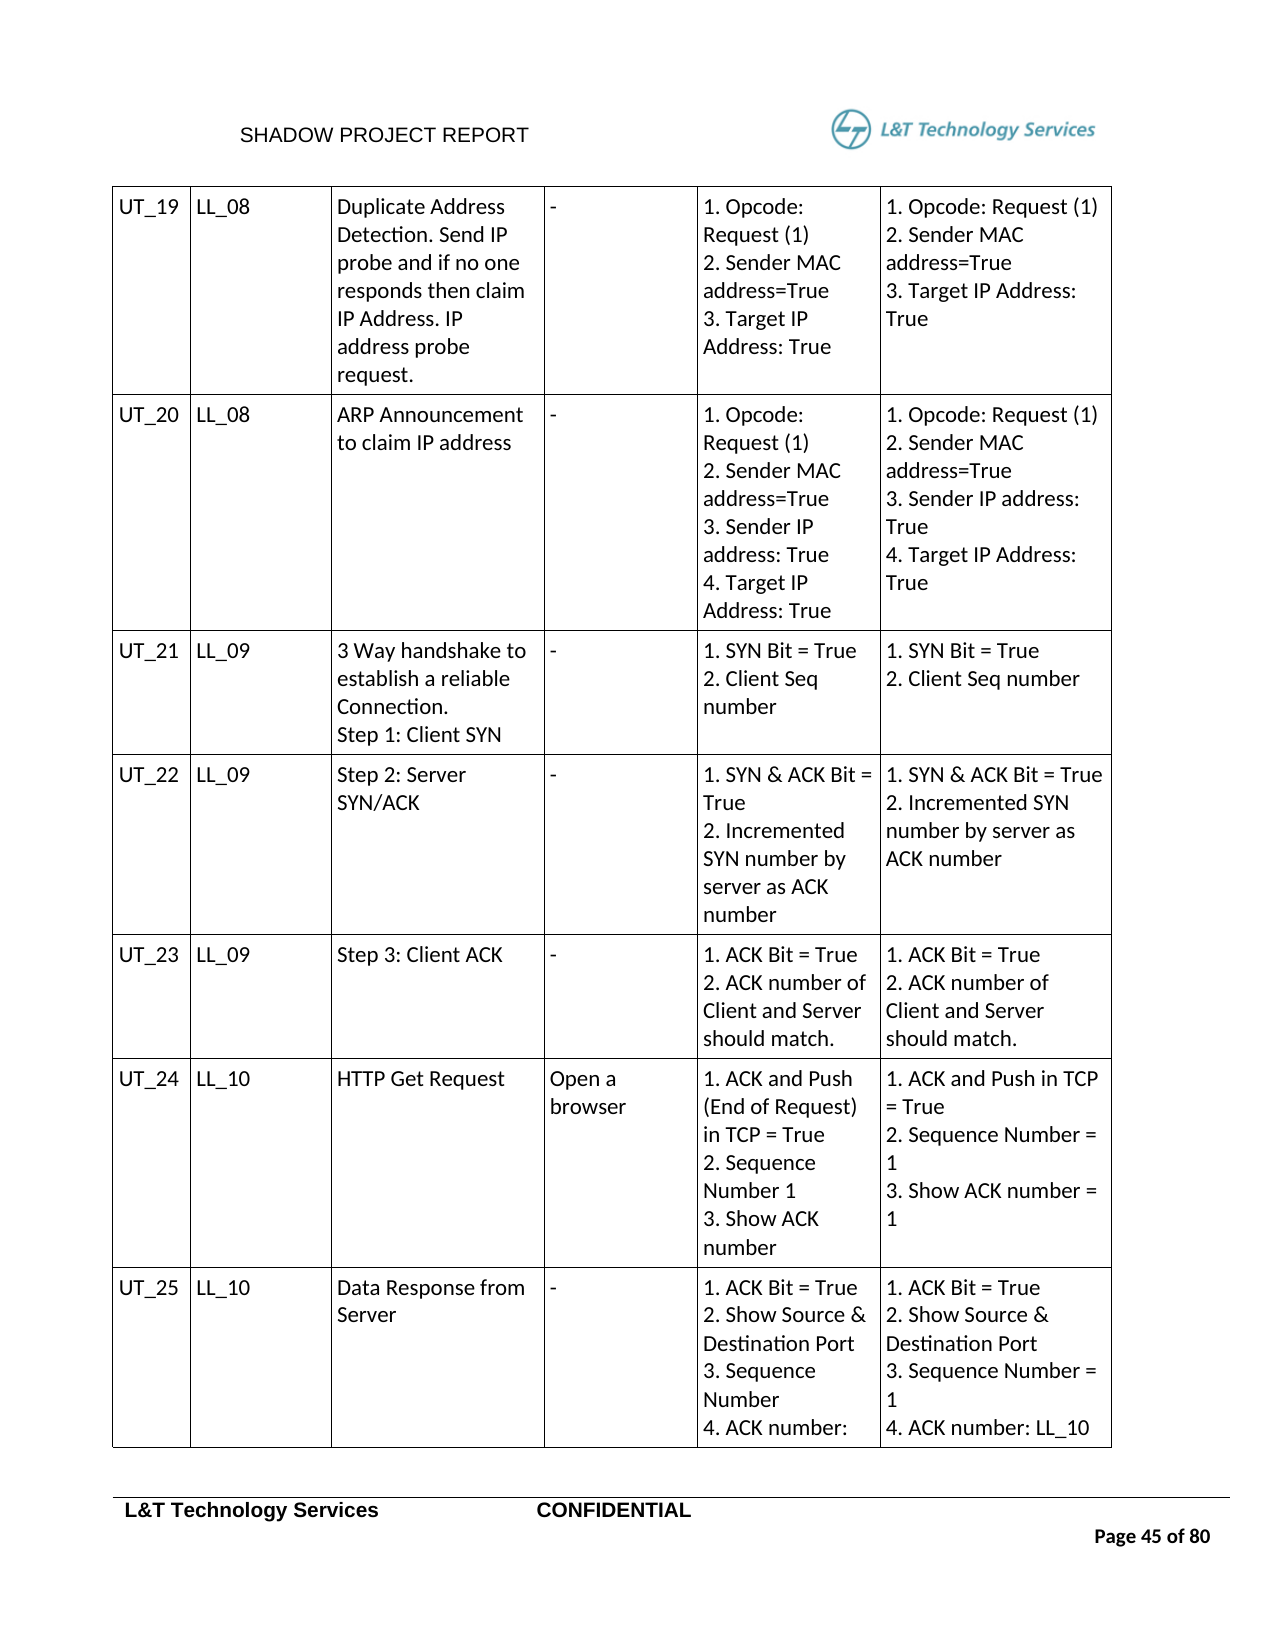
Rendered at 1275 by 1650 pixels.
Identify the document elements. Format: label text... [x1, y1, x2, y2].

table_cell 1. SYN & ACK Bit = True 2. Incremented SYN number by server as ACK number [698, 755, 880, 934]
table_cell HTTP Get Request [332, 1059, 544, 1266]
table_cell - [545, 935, 697, 1058]
table_cell UT_19 [113, 187, 190, 394]
table_cell 1. Opcode: Request (1) 2. Sender MAC address=True 3. Target IP Address: True [698, 187, 880, 394]
table_cell Step 2: Server SYN/ACK [332, 755, 544, 934]
table_cell 1. ACK Bit = True 2. Show Source & Destination Port 3. Sequence Number 4. ACK number: LL_10 Next Seq number [698, 1268, 880, 1446]
table_cell 1. Opcode: Request (1) 2. Sender MAC address=True 3. Sender IP address: True 4. Target IP Address: True [698, 395, 880, 630]
table_cell UT_24 [113, 1059, 190, 1266]
table_cell 1. SYN & ACK Bit = True 2. Incremented SYN number by server as ACK number [881, 755, 1111, 934]
picture [829, 98, 1097, 162]
table_cell UT_20 [113, 395, 190, 630]
table_cell 1. SYN Bit = True 2. Client Seq number [698, 631, 880, 754]
table_cell LL_10 [191, 1059, 331, 1266]
table_cell 1. ACK and Push (End of Request) in TCP = True 2. Sequence Number 1 3. Show ACK number [698, 1059, 880, 1266]
table_cell LL_08 [191, 395, 331, 630]
table_cell - [545, 755, 697, 934]
table_cell UT_23 [113, 935, 190, 1058]
table_cell - [545, 1268, 697, 1446]
table_cell LL_09 [191, 935, 331, 1058]
table_cell ARP Announcement to claim IP address [332, 395, 544, 630]
table_cell Data Response from Server [332, 1268, 544, 1446]
table_cell LL_10 [191, 1268, 331, 1446]
table_cell 1. SYN Bit = True 2. Client Seq number [881, 631, 1111, 754]
table_cell 1. ACK Bit = True 2. ACK number of Client and Server should match. [881, 935, 1111, 1058]
table_cell 1. ACK and Push in TCP = True 2. Sequence Number = 1 3. Show ACK number = 1 [881, 1059, 1111, 1266]
table_cell UT_22 [113, 755, 190, 934]
table_cell LL_08 [191, 187, 331, 394]
table_cell 1. ACK Bit = True 2. ACK number of Client and Server should match. [698, 935, 880, 1058]
table_cell LL_09 [191, 755, 331, 934]
table_cell UT_21 [113, 631, 190, 754]
table_cell 1. Opcode: Request (1) 2. Sender MAC address=True 3. Target IP Address: True [881, 187, 1111, 394]
table_cell Step 3: Client ACK [332, 935, 544, 1058]
table_cell 1. Opcode: Request (1) 2. Sender MAC address=True 3. Sender IP address: True 4. Target IP Address: True [881, 395, 1111, 630]
table_cell LL_09 [191, 631, 331, 754]
table_cell Duplicate Address Detection. Send IP probe and if no one responds then claim IP Address. IP address probe request. [332, 187, 544, 394]
table_cell - [545, 187, 697, 394]
table_cell - [545, 395, 697, 630]
table_cell 3 Way handshake to establish a reliable Connection. Step 1: Client SYN [332, 631, 544, 754]
table_cell UT_25 [113, 1268, 190, 1446]
table_cell - [545, 631, 697, 754]
table_cell 1. ACK Bit = True 2. Show Source & Destination Port 3. Sequence Number = 1 4. ACK number: LL_10 Next Seq number (162) [881, 1268, 1111, 1446]
table_cell Open a browser [545, 1059, 697, 1266]
